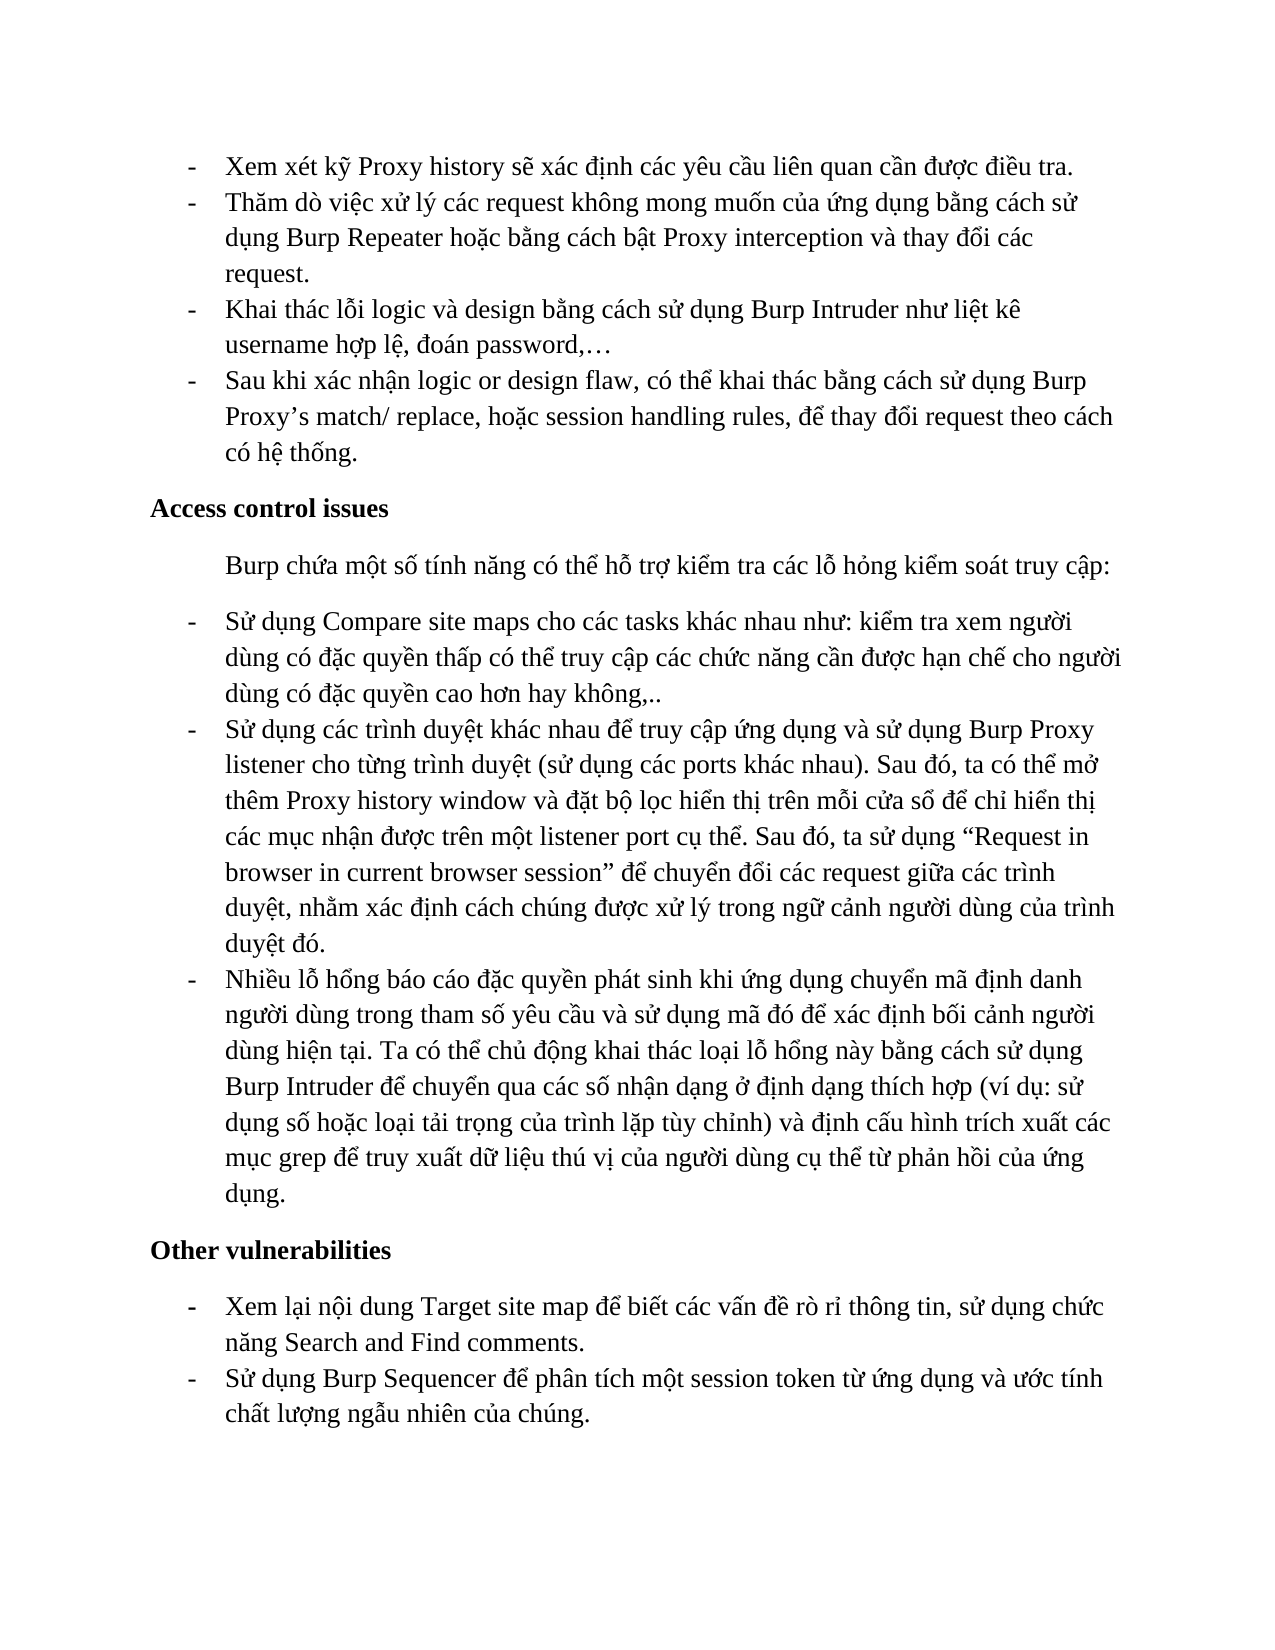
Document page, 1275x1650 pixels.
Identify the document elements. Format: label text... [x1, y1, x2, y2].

list Xem xét kỹ Proxy history sẽ xác định các yêu cầu liên quan cần được điều tra. [187, 150, 1125, 181]
list Nhiều lỗ hổng báo cáo đặc quyền phát sinh khi ứng dụng chuyển mã định danh người dùng trong tham số yêu cầu và sử dụng mã đó để xác định bối cảnh người dùng hiện tại. Ta có thể chủ động khai thác loại lỗ hổng này bằng cách sử dụng Burp Intruder để chuyển qua các số nhận dạng ở định dạng thích hợp (ví dụ: sử dụng số hoặc loại tải trọng của trình lặp tùy chỉnh) và định cấu hình trích xuất các mục grep để truy xuất dữ liệu thú vị của người dùng cụ thể từ phản hồi của ứng dụng. [187, 963, 1125, 1208]
list Sử dụng các trình duyệt khác nhau để truy cập ứng dụng và sử dụng Burp Proxy listener cho từng trình duyệt (sử dụng các ports khác nhau). Sau đó, ta có thể mở thêm Proxy history window và đặt bộ lọc hiển thị trên mỗi cửa sổ để chỉ hiển thị các mục nhận được trên một listener port cụ thể. Sau đó, ta sử dụng “Request in browser in current browser session” để chuyển đổi các request giữa các trình duyệt, nhằm xác định cách chúng được xử lý trong ngữ cảnh người dùng của trình duyệt đó. [187, 713, 1125, 958]
text Other vulnerabilities [150, 1234, 1125, 1265]
list Xem lại nội dung Target site map để biết các vấn đề rò rỉ thông tin, sử dụng chức năng Search and Find comments. [187, 1290, 1125, 1357]
list Sau khi xác nhận logic or design flaw, có thể khai thác bằng cách sử dụng Burp Proxy’s match/ replace, hoặc session handling rules, để thay đổi request theo cách có hệ thống. [187, 364, 1125, 467]
text Access control issues [150, 492, 1125, 523]
list Khai thác lỗi logic và design bằng cách sử dụng Burp Intruder như liệt kê username hợp lệ, đoán password,… [187, 293, 1125, 360]
list Sử dụng Compare site maps cho các tasks khác nhau như: kiểm tra xem người dùng có đặc quyền thấp có thể truy cập các chức năng cần được hạn chế cho người dùng có đặc quyền cao hơn hay không,.. [187, 606, 1125, 708]
text Burp chứa một số tính năng có thể hỗ trợ kiểm tra các lỗ hỏng kiểm soát truy cập: [150, 549, 1125, 580]
list Sử dụng Burp Sequencer để phân tích một session token từ ứng dụng và ước tính chất lượng ngẫu nhiên của chúng. [187, 1362, 1125, 1429]
list Thăm dò việc xử lý các request không mong muốn của ứng dụng bằng cách sử dụng Burp Repeater hoặc bằng cách bật Proxy interception và thay đổi các request. [187, 186, 1125, 288]
